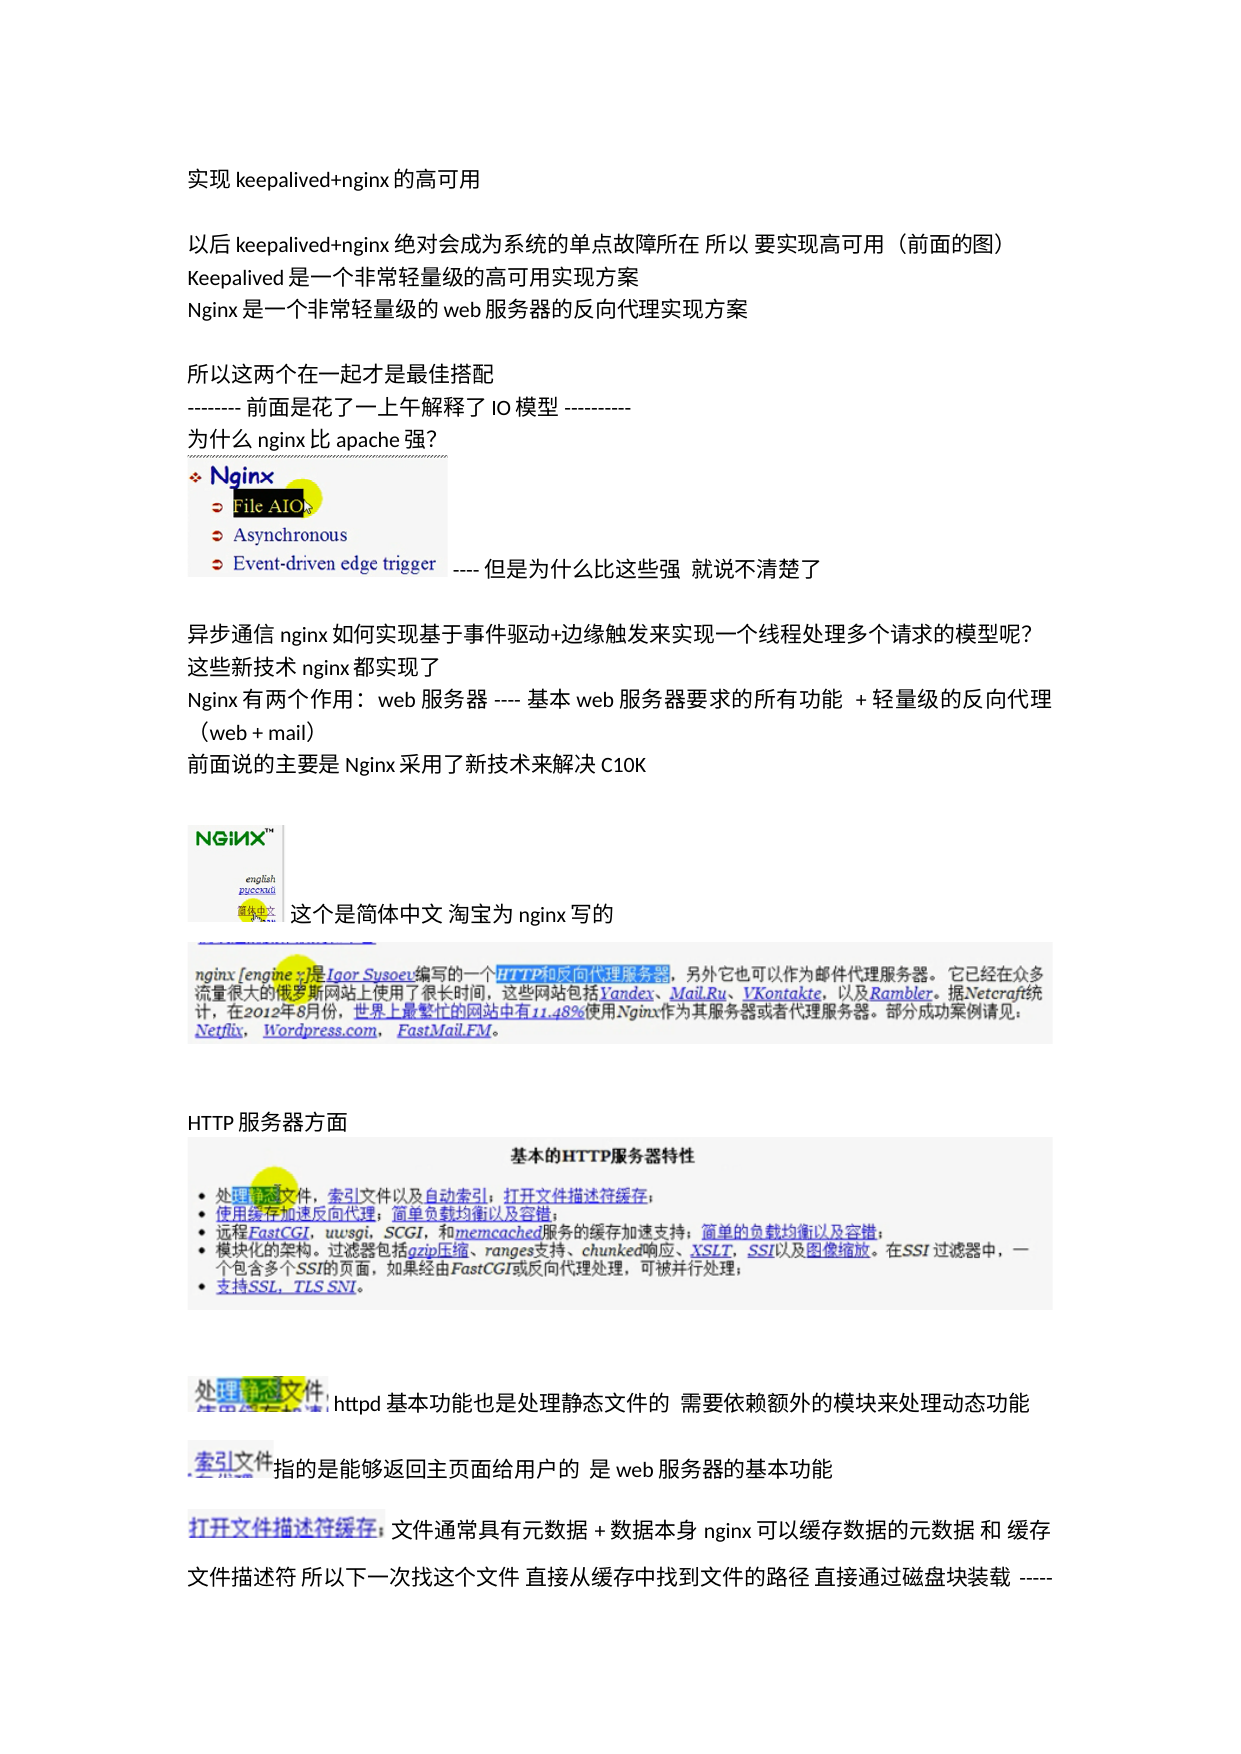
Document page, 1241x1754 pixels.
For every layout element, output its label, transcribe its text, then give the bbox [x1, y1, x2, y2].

text 为什么nginx比apache强？ [187, 422, 1053, 454]
text Nginx有两个作用：web服务器 ---- 基本web服务器要求的所有功能 + 轻量级的反向代理（web + mail） [187, 682, 1053, 747]
picture [187, 1440, 274, 1478]
text 前面说的主要是Nginx采用了新技术来解决C10K [187, 747, 1053, 779]
text 所以这两个在一起才是最佳搭配 [187, 357, 1053, 389]
text 异步通信 nginx如何实现基于事件驱动+边缘触发来实现一个线程处理多个请求的模型呢？ [187, 617, 1053, 649]
text httpd基本功能也是处理静态文件的 需要依赖额外的模块来处理动态功能 [187, 1364, 1053, 1429]
picture [187, 942, 1053, 1044]
text 这些新技术 nginx都实现了 [187, 649, 1053, 682]
text 这个是简体中文 淘宝为nginx写的 [187, 812, 1053, 942]
text 指的是能够返回主页面给用户的 是web服务器的基本功能 [187, 1429, 1053, 1494]
picture [187, 1137, 1053, 1310]
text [187, 1494, 1053, 1592]
text HTTP服务器方面 [187, 1104, 1053, 1137]
picture [187, 825, 286, 922]
picture [187, 1509, 386, 1538]
picture [187, 455, 448, 577]
text 实现keepalived+nginx的高可用 [187, 162, 1053, 194]
text -------- 前面是花了一上午解释了IO模型 ---------- [187, 389, 1053, 422]
text Nginx是一个非常轻量级的web服务器的反向代理实现方案 [187, 292, 1053, 324]
text Keepalived是一个非常轻量级的高可用实现方案 [187, 259, 1053, 292]
picture [187, 1376, 329, 1412]
text 以后keepalived+nginx 绝对会成为系统的单点故障所在 所以 要实现高可用（前面的图） [187, 227, 1053, 259]
